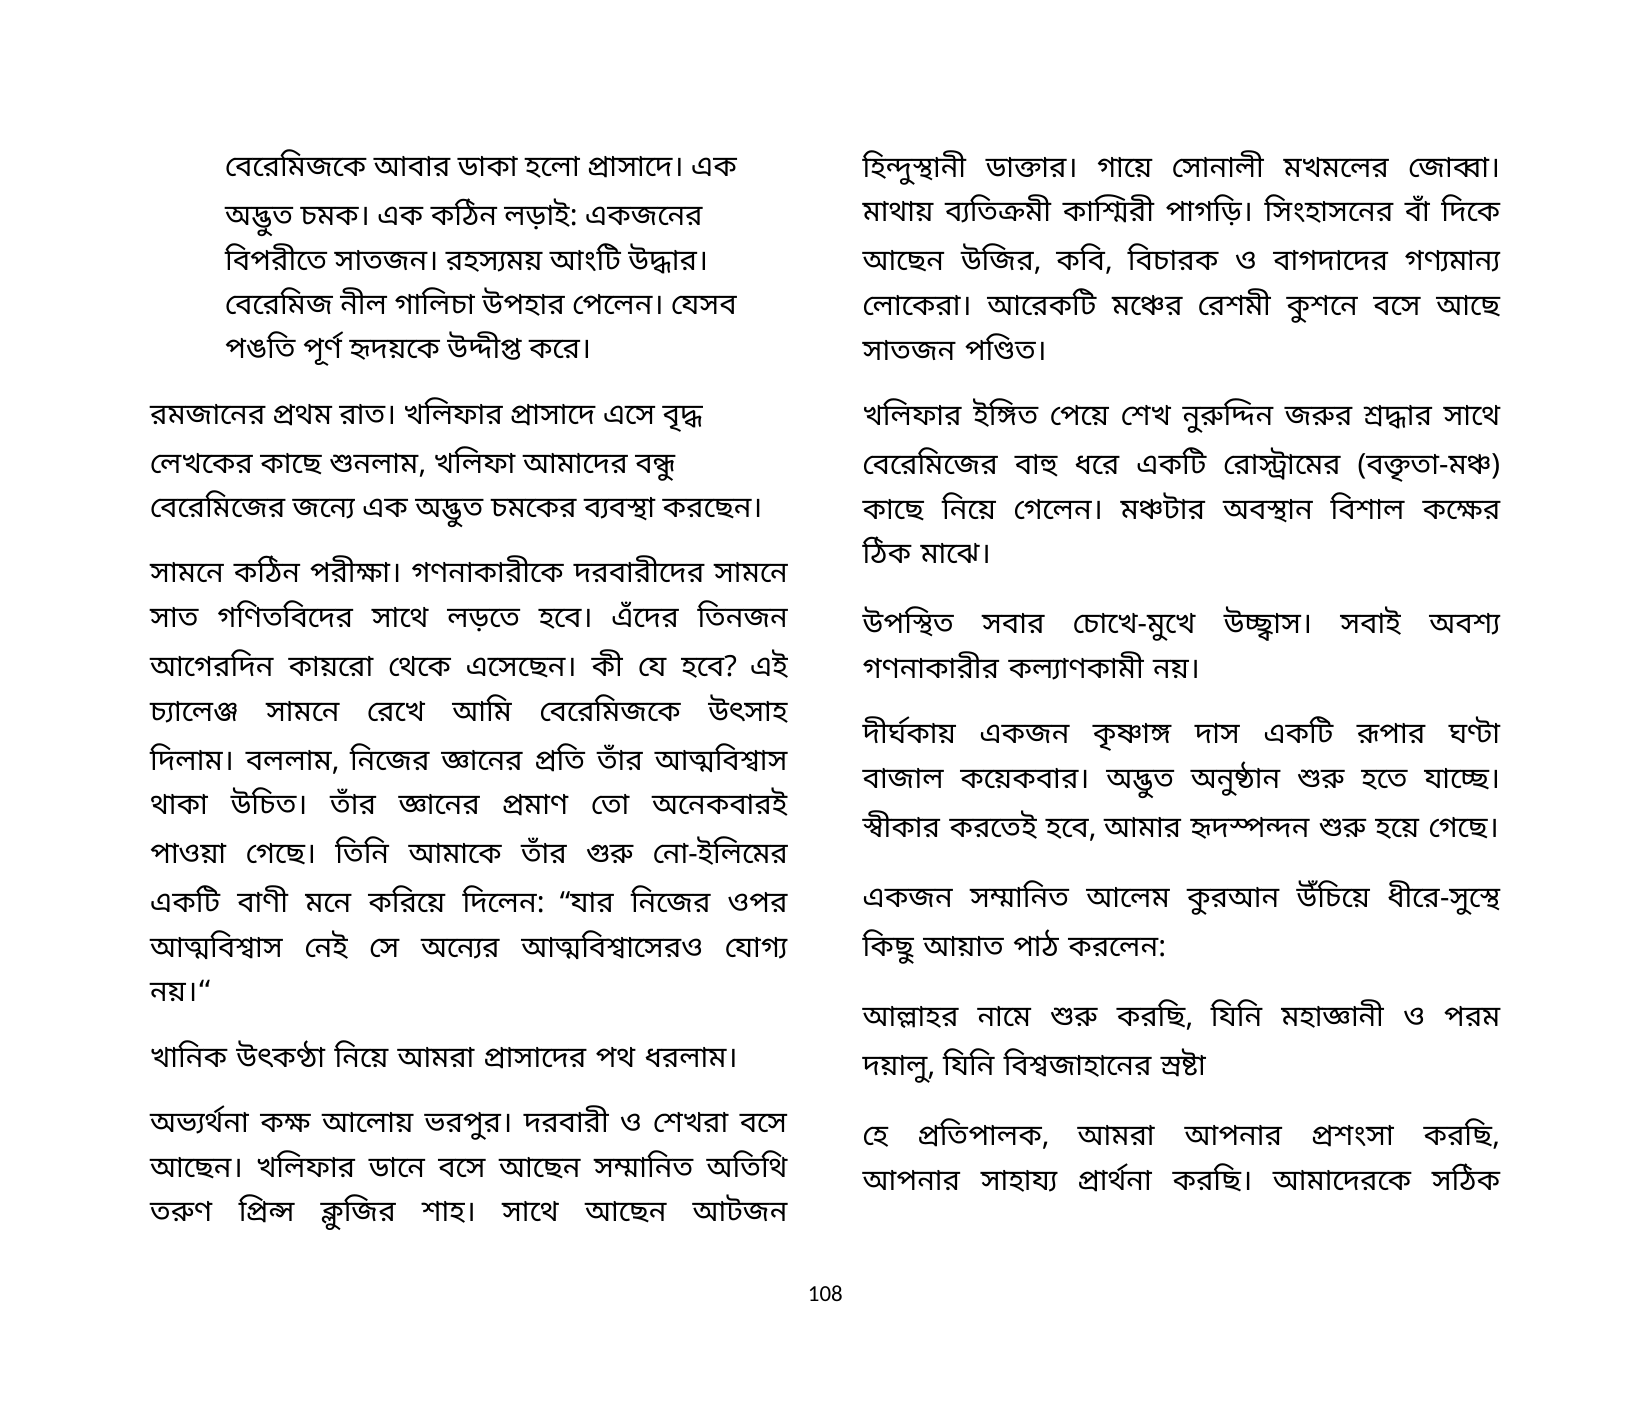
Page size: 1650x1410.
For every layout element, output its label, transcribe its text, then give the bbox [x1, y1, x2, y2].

text খানিক উৎকণ্ঠা নিয়ে আমরা প্রাসাদের পথ ধরলাম। [150, 1040, 787, 1079]
text আল্লাহর নামে শুরু করছি, যিনি মহাজ্ঞানী ও পরম দয়ালু, যিনি বিশ্বজাহানের স্রষ্টা [862, 995, 1500, 1087]
text সামনে কঠিন পরীক্ষা। গণনাকারীকে দরবারীদের সামনে সাত গণিতবিদের সাথে লড়তে হবে। এঁদের তিনজন আগেরদিন কায়রো থেকে এসেছেন। কী যে হবে? এই চ্যালেঞ্জ সামনে রেখে আমি বেরেমিজকে উৎসাহ দিলাম। বললাম, নিজের জ্ঞানের প্রতি তাঁর আত্মবিশ্বাস থাকা উচিত। তাঁর জ্ঞানের প্রমাণ তো অনেকবারই পাওয়া গেছে। তিনি আমাকে তাঁর গুরু নো-ইলিমের একটি বাণী মনে করিয়ে দিলেন: “যার নিজের ওপর আত্মবিশ্বাস নেই সে অন্যের আত্মবিশ্বাসেরও যোগ্য নয়।“ [150, 556, 787, 1014]
text বেরেমিজকে আবার ডাকা হলো প্রাসাদে। এক অদ্ভুত চমক। এক কঠিন লড়াই: একজনের বিপরীতে সাতজন। রহস্যময় আংটি উদ্ধার। বেরেমিজ নীল গালিচা উপহার পেলেন। যেসব পঙতি পূর্ণ হৃদয়কে উদ্দীপ্ত করে। [225, 150, 787, 371]
text অভ্যর্থনা কক্ষ আলোয় ভরপুর। দরবারী ও শেখরা বসে আছেন। খলিফার ডানে বসে আছেন সম্মানিত অতিথি তরুণ প্রিন্স ক্লুজির শাহ। সাথে আছেন আটজন হিন্দুস্থানী ডাক্তার। গায়ে সোনালী মখমলের জোব্বা। মাথায় ব্যতিক্রমী কাশ্মিরী পাগড়ি। সিংহাসনের বাঁ দিকে আছেন উজির, কবি, বিচারক ও বাগদাদের গণ্যমান্য লোকেরা। আরেকটি মঞ্চের রেশমী কুশনে বসে আছে সাতজন পণ্ডিত। [150, 1106, 787, 1234]
text একজন সম্মানিত আলেম কুরআন উঁচিয়ে ধীরে-সুস্থে কিছু আয়াত পাঠ করলেন: [862, 876, 1500, 968]
text খলিফার ইঙ্গিত পেয়ে শেখ নুরুদ্দিন জরুর শ্রদ্ধার সাথে বেরেমিজের বাহু ধরে একটি রোস্ট্রামের (বক্তৃতা-মঞ্চ) কাছে নিয়ে গেলেন। মঞ্চটার অবস্থান বিশাল কক্ষের ঠিক মাঝে। [862, 399, 1500, 576]
text অভ্যর্থনা কক্ষ আলোয় ভরপুর। দরবারী ও শেখরা বসে আছেন। খলিফার ডানে বসে আছেন সম্মানিত অতিথি তরুণ প্রিন্স ক্লুজির শাহ। সাথে আছেন আটজন হিন্দুস্থানী ডাক্তার। গায়ে সোনালী মখমলের জোব্বা। মাথায় ব্যতিক্রমী কাশ্মিরী পাগড়ি। সিংহাসনের বাঁ দিকে আছেন উজির, কবি, বিচারক ও বাগদাদের গণ্যমান্য লোকেরা। আরেকটি মঞ্চের রেশমী কুশনে বসে আছে সাতজন পণ্ডিত। [862, 150, 1500, 372]
text রমজানের প্রথম রাত। খলিফার প্রাসাদে এসে বৃদ্ধ লেখকের কাছে শুনলাম, খলিফা আমাদের বন্ধু বেরেমিজের জন্যে এক অদ্ভুত চমকের ব্যবস্থা করছেন। [150, 397, 787, 529]
text দীর্ঘকায় একজন কৃষ্ণাঙ্গ দাস একটি রূপার ঘণ্টা বাজাল কয়েকবার। অদ্ভুত অনুষ্ঠান শুরু হতে যাচ্ছে। স্বীকার করতেই হবে, আমার হৃদস্পন্দন শুরু হয়ে গেছে। [862, 717, 1500, 849]
text উপস্থিত সবার চোখে-মুখে উচ্ছ্বাস। সবাই অবশ্য গণনাকারীর কল্যাণকামী নয়। [862, 602, 1500, 690]
